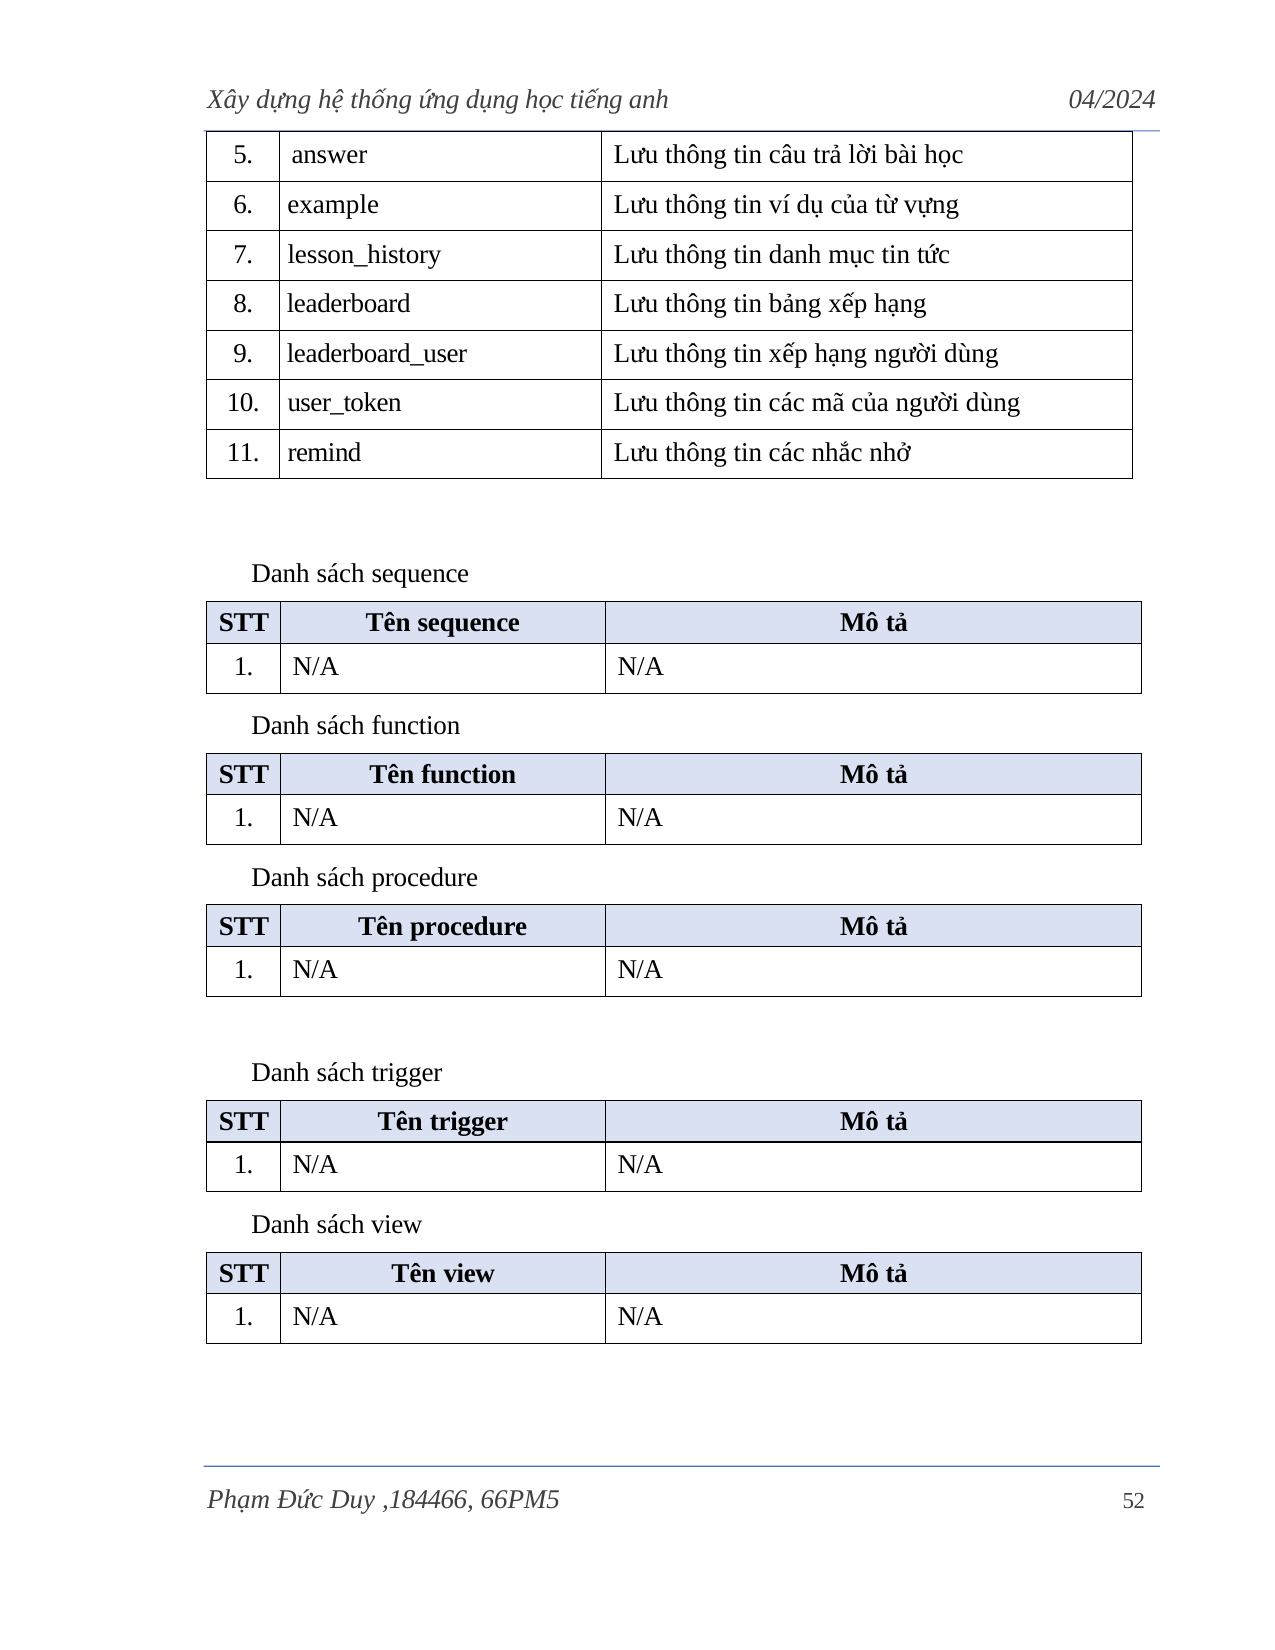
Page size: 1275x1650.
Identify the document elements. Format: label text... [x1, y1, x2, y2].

table_header STT [207, 602, 280, 643]
table_cell Lưu thông tin ví dụ của từ vựng [602, 182, 1132, 230]
table_cell lesson_history [280, 231, 601, 280]
table_header Tên trigger [281, 1101, 605, 1141]
table_cell answer [280, 132, 601, 181]
table_cell 11. [207, 430, 279, 478]
table_cell 1. [207, 644, 280, 692]
table_header Mô tả [606, 602, 1141, 643]
table_cell N/A [606, 1294, 1141, 1343]
table_header Mô tả [606, 1253, 1141, 1293]
table_header Tên function [281, 754, 605, 794]
table_cell Lưu thông tin bảng xếp hạng [602, 281, 1132, 329]
table_cell N/A [606, 644, 1141, 692]
table_cell leaderboard_user [280, 331, 601, 379]
table_cell N/A [281, 644, 605, 692]
text Danh sách sequence [251, 495, 1189, 589]
table_cell 1. [207, 795, 280, 844]
table_cell 8. [207, 281, 279, 329]
text Danh sách trigger [251, 1025, 1189, 1087]
table_cell 7. [207, 231, 279, 280]
table_header Tên sequence [281, 602, 605, 643]
table_cell Lưu thông tin danh mục tin tức [602, 231, 1132, 280]
table_cell 1. [207, 1294, 280, 1343]
table_cell Lưu thông tin các mã của người dùng [602, 380, 1132, 429]
table_cell 10. [207, 380, 279, 429]
table_cell Lưu thông tin câu trả lời bài học [602, 132, 1132, 181]
table_cell leaderboard [280, 281, 601, 329]
table_cell 5. [207, 132, 279, 181]
table_header Tên view [281, 1253, 605, 1293]
table_cell N/A [606, 947, 1141, 996]
table_header STT [207, 754, 280, 794]
table_cell user_token [280, 380, 601, 429]
table_cell Lưu thông tin xếp hạng người dùng [602, 331, 1132, 379]
table_header STT [207, 1101, 280, 1141]
text Danh sách procedure [251, 861, 1189, 892]
table_cell N/A [281, 1143, 605, 1191]
text Danh sách view [251, 1208, 1189, 1239]
table_cell 1. [207, 1143, 280, 1191]
text Danh sách function [251, 709, 1189, 740]
table_cell 1. [207, 947, 280, 996]
table_cell 6. [207, 182, 279, 230]
table_header STT [207, 1253, 280, 1293]
table_cell example [280, 182, 601, 230]
table_header Mô tả [606, 754, 1141, 794]
table_header Mô tả [606, 1101, 1141, 1141]
table_cell N/A [281, 795, 605, 844]
table_cell 9. [207, 331, 279, 379]
table_header Mô tả [606, 905, 1141, 946]
table_cell N/A [606, 795, 1141, 844]
table_cell N/A [281, 947, 605, 996]
table_cell N/A [281, 1294, 605, 1343]
table_header STT [207, 905, 280, 946]
table_cell Lưu thông tin các nhắc nhở [602, 430, 1132, 478]
table_cell N/A [606, 1143, 1141, 1191]
table_cell remind [280, 430, 601, 478]
table_header Tên procedure [281, 905, 605, 946]
